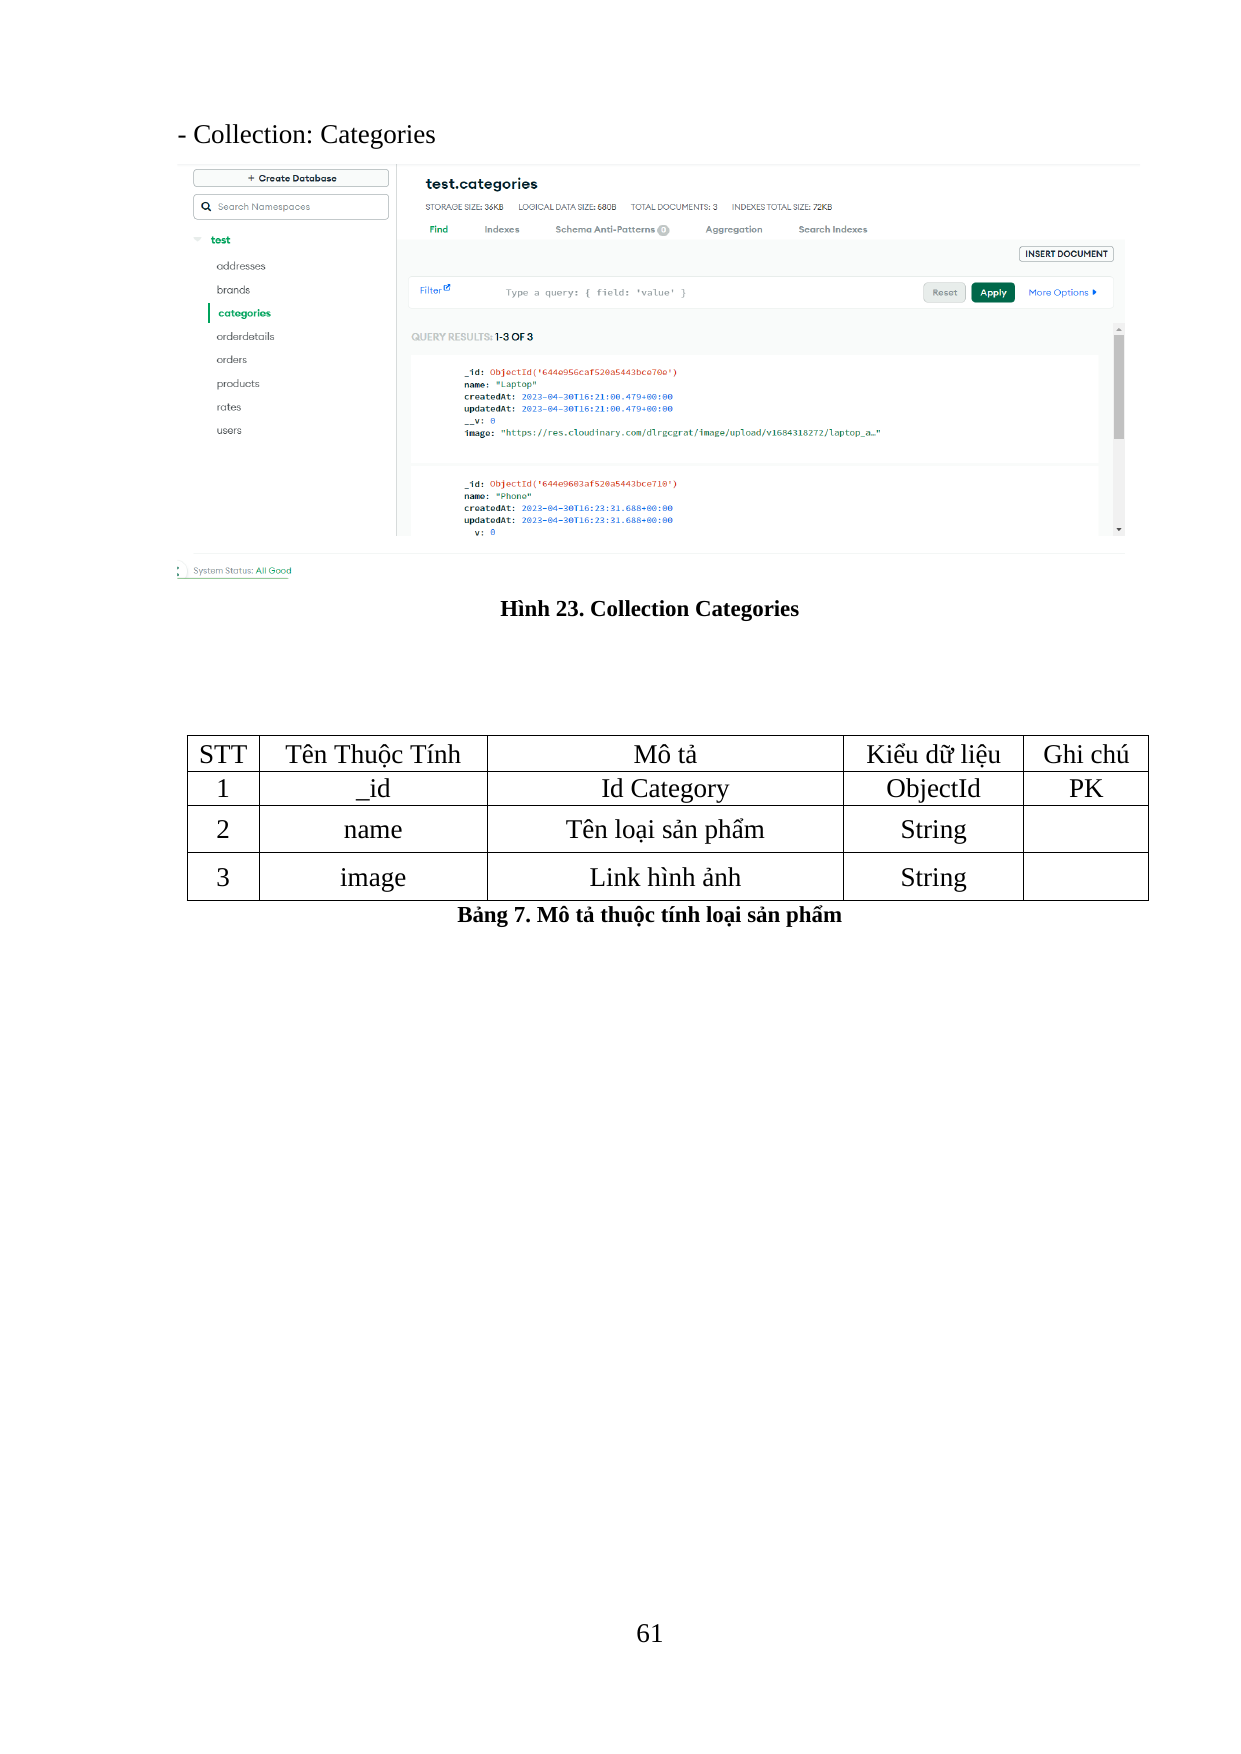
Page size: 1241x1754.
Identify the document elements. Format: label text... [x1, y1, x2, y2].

table_cell [1024, 853, 1148, 900]
table_header Tên Thuộc Tính [260, 736, 487, 771]
text Bảng 7. Mô tả thuộc tính loại sản phẩm [177, 901, 1122, 927]
table_cell String [844, 806, 1023, 852]
table_header Mô tả [488, 736, 843, 771]
table_header Ghi chú [1024, 736, 1148, 771]
table_cell Id Category [488, 772, 843, 804]
table_cell 3 [188, 853, 259, 900]
picture [177, 164, 1141, 579]
table_cell _id [260, 772, 487, 804]
table_cell 1 [188, 772, 259, 804]
table_cell Link hình ảnh [488, 853, 843, 900]
table_cell String [844, 853, 1023, 900]
text Hình 23. Collection Categories [177, 594, 1122, 621]
table_cell PK [1024, 772, 1148, 804]
table_cell 2 [188, 806, 259, 852]
table_cell [1024, 806, 1148, 852]
text - Collection: Categories [177, 118, 1122, 149]
table_cell Tên loại sản phẩm [488, 806, 843, 852]
table_header STT [188, 736, 259, 771]
table_cell image [260, 853, 487, 900]
table_cell ObjectId [844, 772, 1023, 804]
table_header Kiểu dữ liệu [844, 736, 1023, 771]
table_cell name [260, 806, 487, 852]
